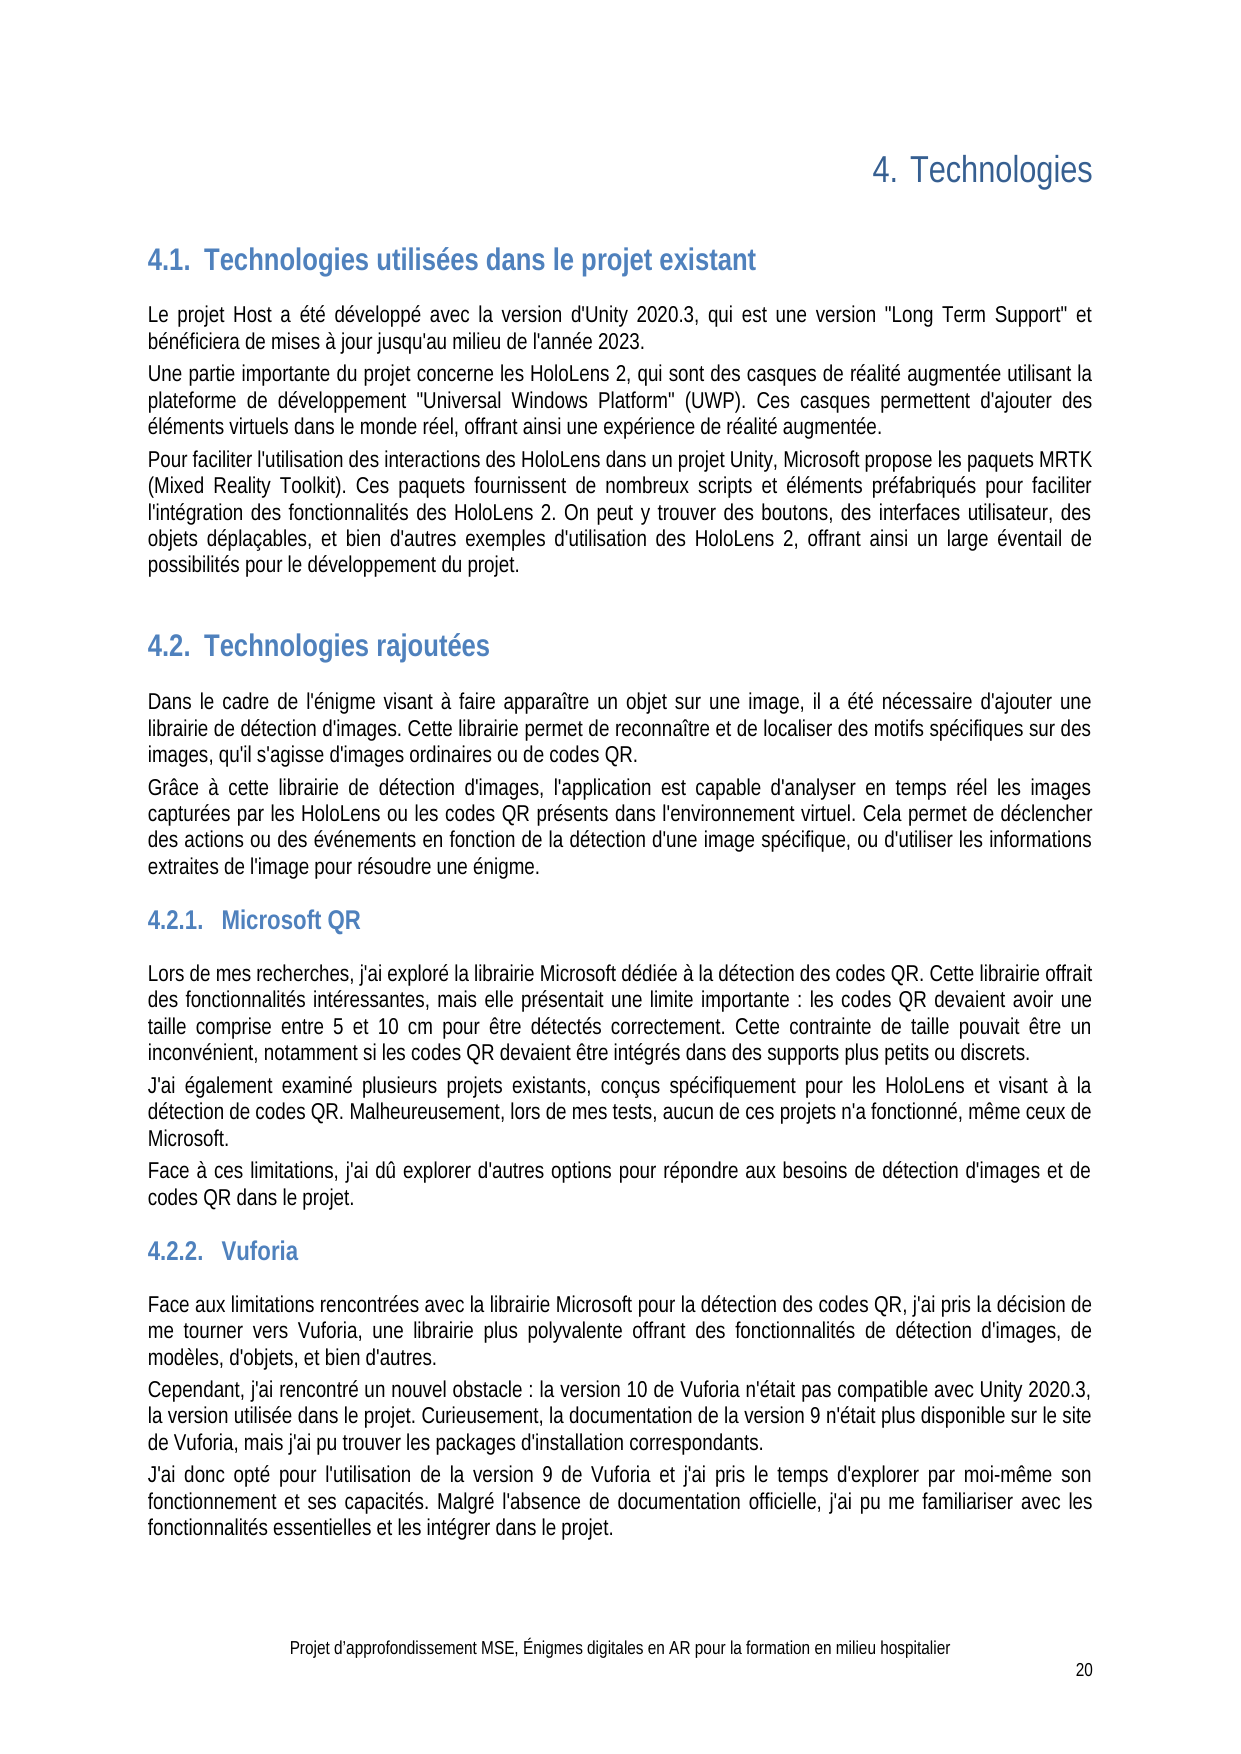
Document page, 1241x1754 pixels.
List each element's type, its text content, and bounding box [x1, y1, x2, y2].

text J'ai donc opté pour l'utilisation de la version 9 de Vuforia et j'ai pris le temps d'explorer par moi-même son fonctionnement et ses capacités. Malgré l'absence de documentation officielle, j'ai pu me familiariser avec les fonctionnalités essentielles et les intégrer dans le projet. [148, 1461, 1093, 1541]
text Face aux limitations rencontrées avec la librairie Microsoft pour la détection des codes QR, j'ai pris la décision de me tourner vers Vuforia, une librairie plus polyvalente offrant des fonctionnalités de détection d'images, de modèles, d'objets, et bien d'autres. [148, 1291, 1093, 1370]
text Cependant, j'ai rencontré un nouvel obstacle : la version 10 de Vuforia n'était pas compatible avec Unity 2020.3, la version utilisée dans le projet. Curieusement, la documentation de la version 9 n'était plus disponible sur le site de Vuforia, mais j'ai pu trouver les packages d'installation correspondants. [148, 1376, 1093, 1455]
subtitle Vuforia [148, 1235, 1093, 1266]
text Face à ces limitations, j'ai dû explorer d'autres options pour répondre aux besoins de détection d'images et de codes QR dans le projet. [148, 1157, 1093, 1210]
text Le projet Host a été développé avec la version d'Unity 2020.3, qui est une version "Long Term Support" et bénéficiera de mises à jour jusqu'au milieu de l'année 2023. [148, 301, 1093, 354]
text J'ai également examiné plusieurs projets existants, conçus spécifiquement pour les HoloLens et visant à la détection de codes QR. Malheureusement, lors de mes tests, aucun de ces projets n'a fonctionné, même ceux de Microsoft. [148, 1072, 1093, 1151]
subtitle Technologies utilisées dans le projet existant [148, 241, 1093, 276]
subtitle Technologies rajoutées [148, 627, 1093, 663]
text Lors de mes recherches, j'ai exploré la librairie Microsoft dédiée à la détection des codes QR. Cette librairie offrait des fonctionnalités intéressantes, mais elle présentait une limite importante : les codes QR devaient avoir une taille comprise entre 5 et 10 cm pour être détectés correctement. Cette contrainte de taille pouvait être un inconvénient, notamment si les codes QR devaient être intégrés dans des supports plus petits ou discrets. [148, 960, 1093, 1066]
text Pour faciliter l'utilisation des interactions des HoloLens dans un projet Unity, Microsoft propose les paquets MRTK (Mixed Reality Toolkit). Ces paquets fournissent de nombreux scripts et éléments préfabriqués pour faciliter l'intégration des fonctionnalités des HoloLens 2. On peut y trouver des boutons, des interfaces utilisateur, des objets déplaçables, et bien d'autres exemples d'utilisation des HoloLens 2, offrant ainsi un large éventail de possibilités pour le développement du projet. [148, 446, 1093, 577]
subtitle Technologies [148, 148, 1093, 191]
text Dans le cadre de l'énigme visant à faire apparaître un objet sur une image, il a été nécessaire d'ajouter une librairie de détection d'images. Cette librairie permet de reconnaître et de localiser des motifs spécifiques sur des images, qu'il s'agisse d'images ordinaires ou de codes QR. [148, 688, 1093, 767]
text Grâce à cette librairie de détection d'images, l'application est capable d'analyser en temps réel les images capturées par les HoloLens ou les codes QR présents dans l'environnement virtuel. Cela permet de déclencher des actions ou des événements en fonction de la détection d'une image spécifique, ou d'utiliser les informations extraites de l'image pour résoudre une énigme. [148, 774, 1093, 879]
subtitle Microsoft QR [148, 904, 1093, 935]
text Une partie importante du projet concerne les HoloLens 2, qui sont des casques de réalité augmentée utilisant la plateforme de développement "Universal Windows Platform" (UWP). Ces casques permettent d'ajouter des éléments virtuels dans le monde réel, offrant ainsi une expérience de réalité augmentée. [148, 360, 1093, 439]
